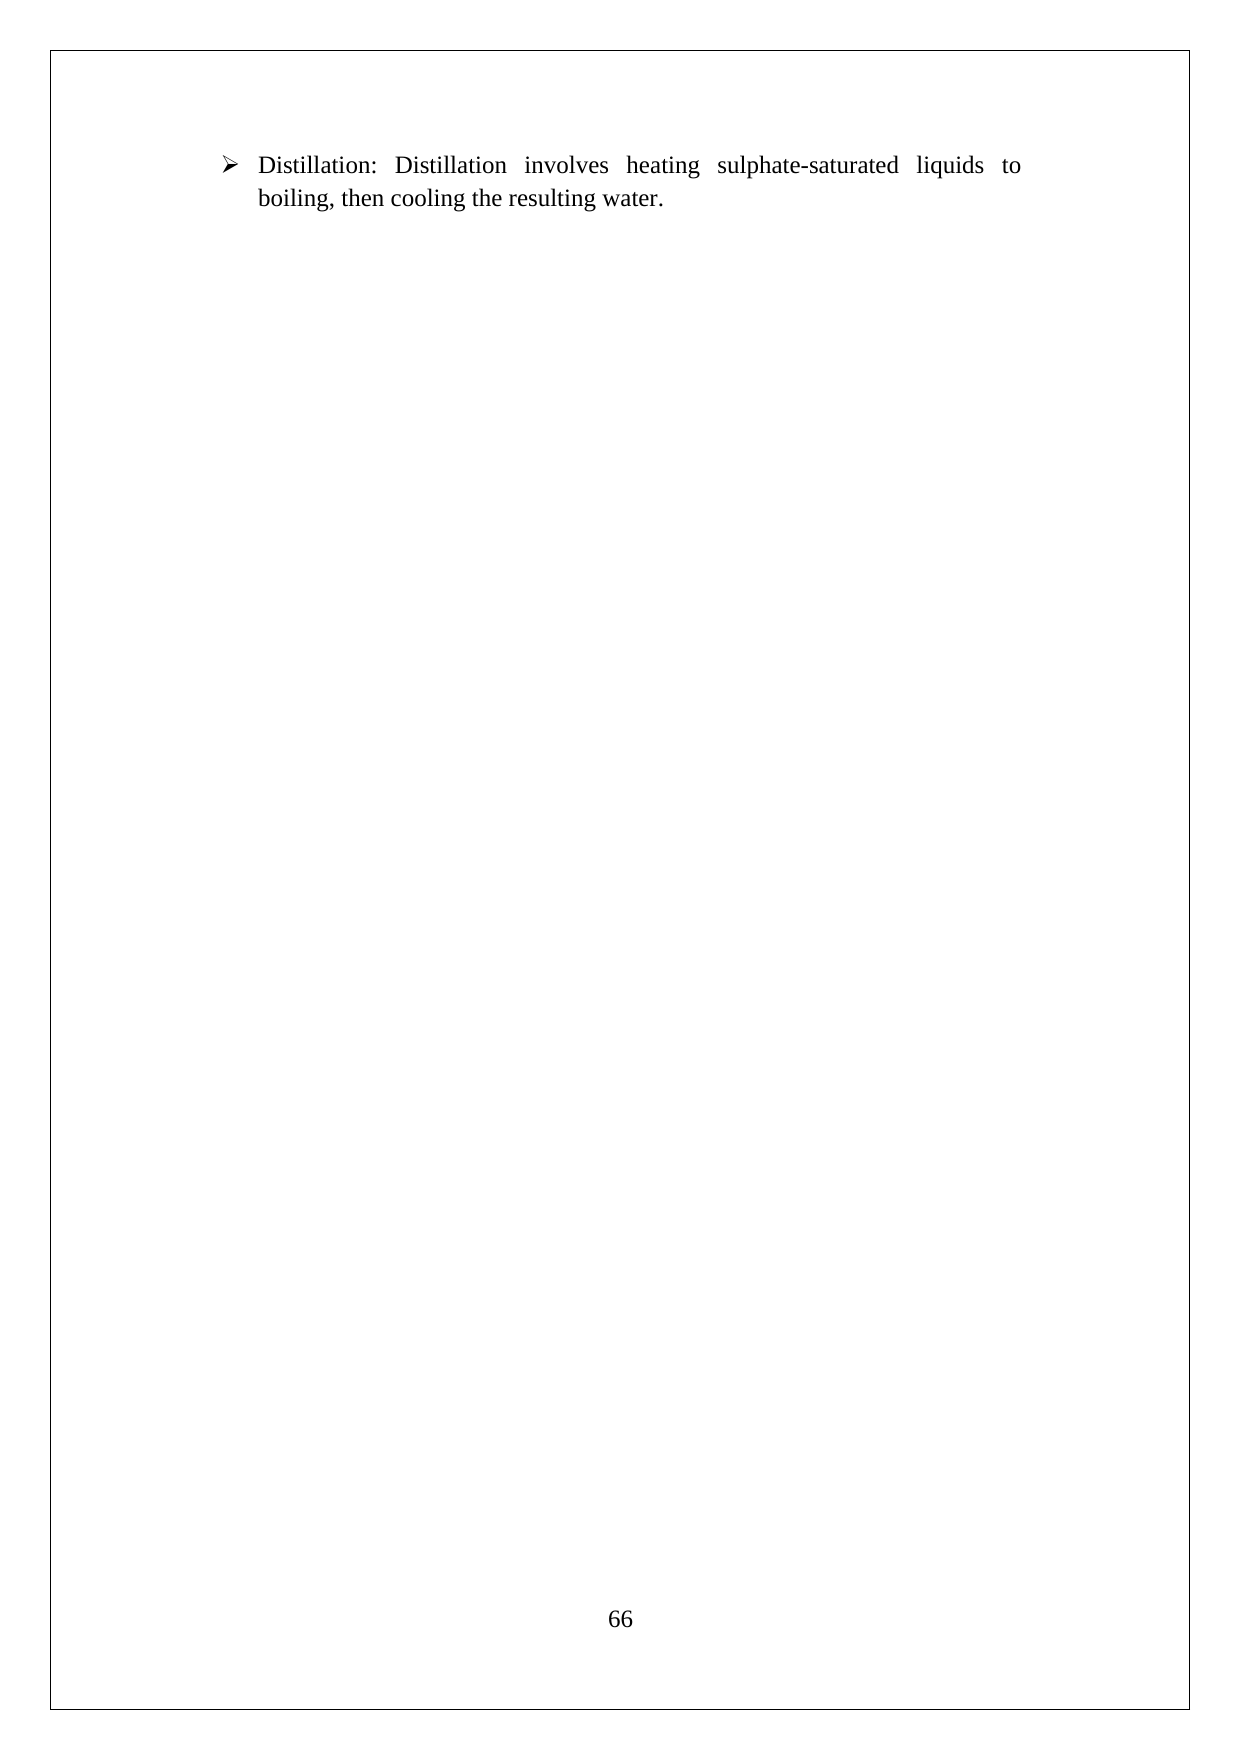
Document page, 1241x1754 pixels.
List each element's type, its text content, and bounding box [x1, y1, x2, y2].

list Distillation: Distillation involves heating sulphate-saturated liquids to boiling, then cooling the resulting water. [220, 150, 1022, 212]
